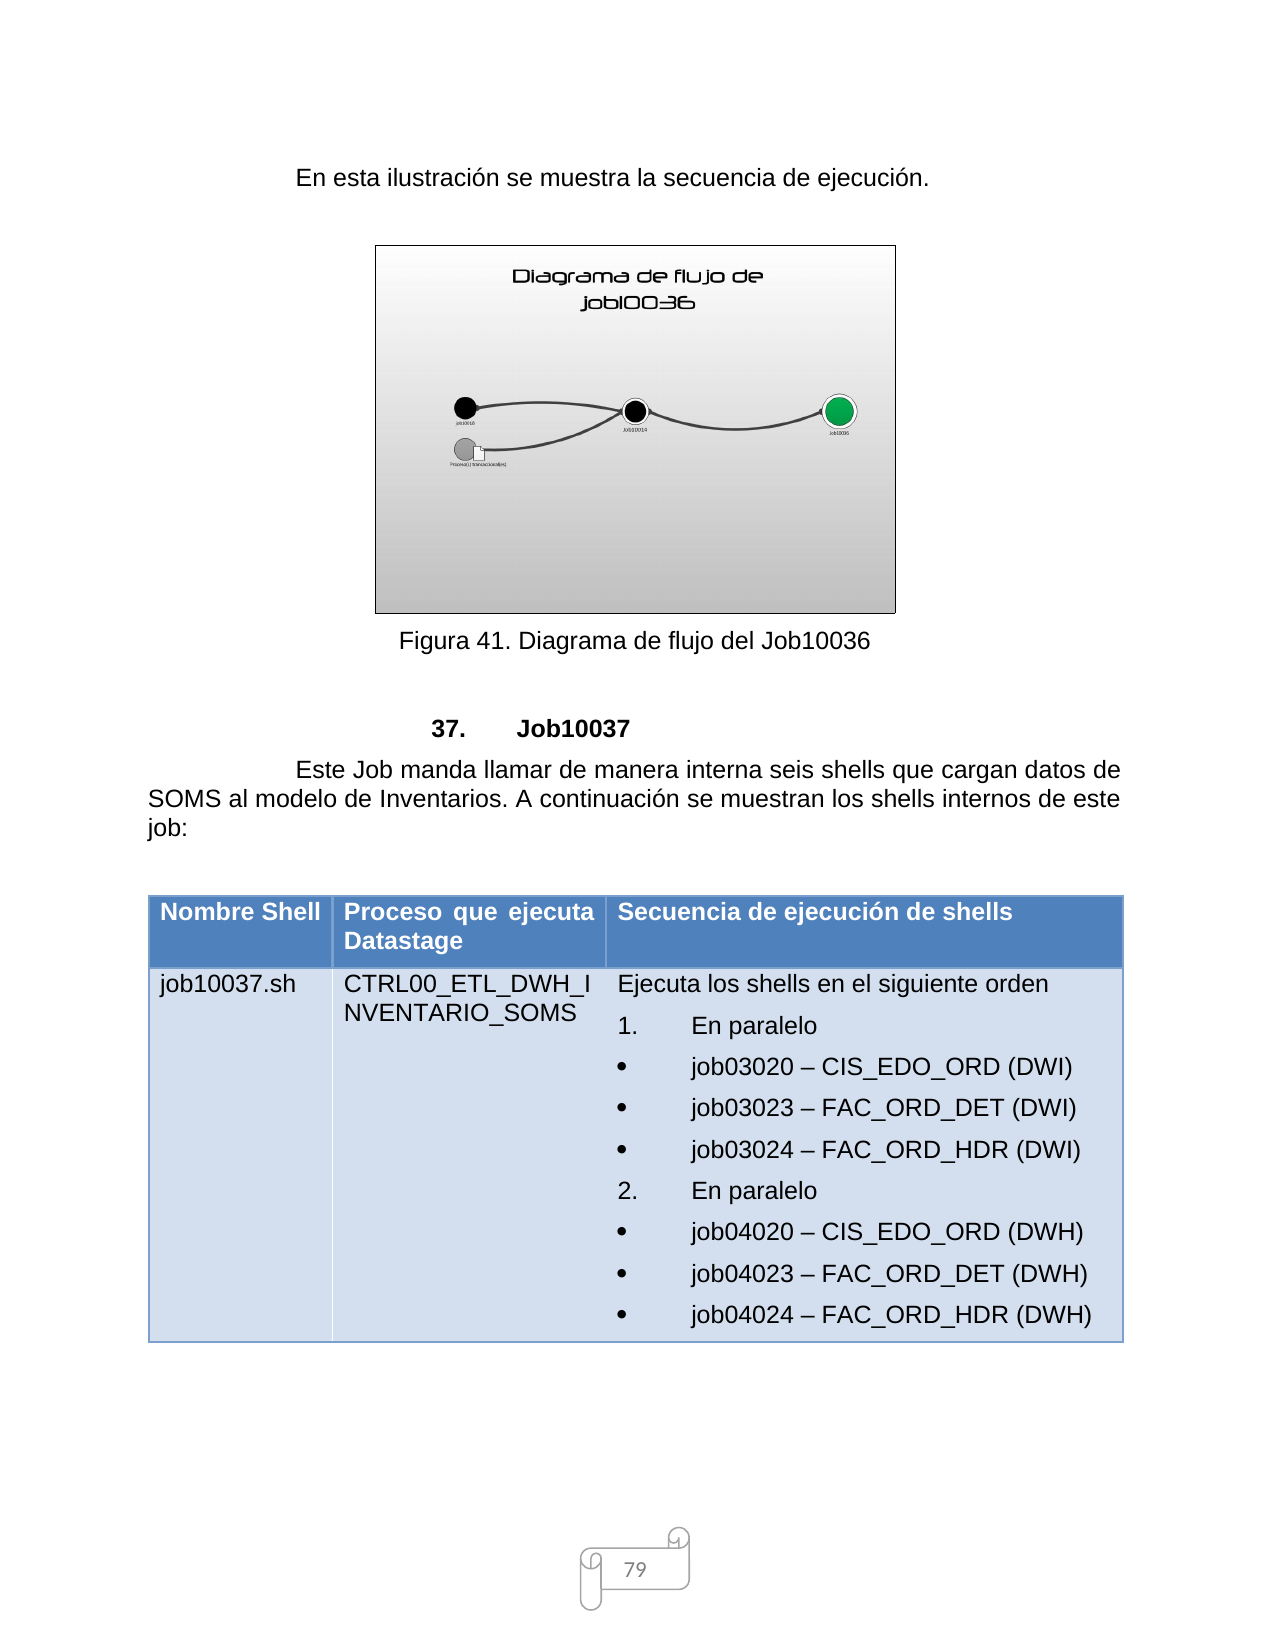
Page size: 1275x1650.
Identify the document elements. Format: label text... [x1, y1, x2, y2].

table_cell Ejecuta los shells en el siguiente orden En paralelo job03020 – CIS_EDO_ORD (DWI) job03023 – FAC_ORD_DET (DWI) job03024 – FAC_ORD_HDR (DWI) En paralelo job04020 – CIS_EDO_ORD (DWH) job04023 – FAC_ORD_DET (DWH) job04024 – FAC_ORD_HDR (DWH) [606, 969, 1122, 1341]
table_cell job10037.sh [150, 969, 332, 1341]
table_header Nombre Shell [150, 897, 331, 967]
text Este Job manda llamar de manera interna seis shells que cargan datos de SOMS al modelo de Inventarios. A continuación se muestran los shells internos de este job: [148, 755, 1122, 841]
subtitle Job10037 [283, 714, 1122, 743]
table_cell CTRL00_ETL_DWH_INVENTARIO_SOMS [333, 969, 606, 1341]
table_header Proceso que ejecuta Datastage [334, 897, 605, 967]
picture [376, 246, 895, 613]
text Figura 41. Diagrama de flujo del Job10036 [148, 626, 1122, 654]
table_header Secuencia de ejecución de shells [607, 897, 1122, 967]
text En esta ilustración se muestra la secuencia de ejecución. [148, 162, 1122, 191]
